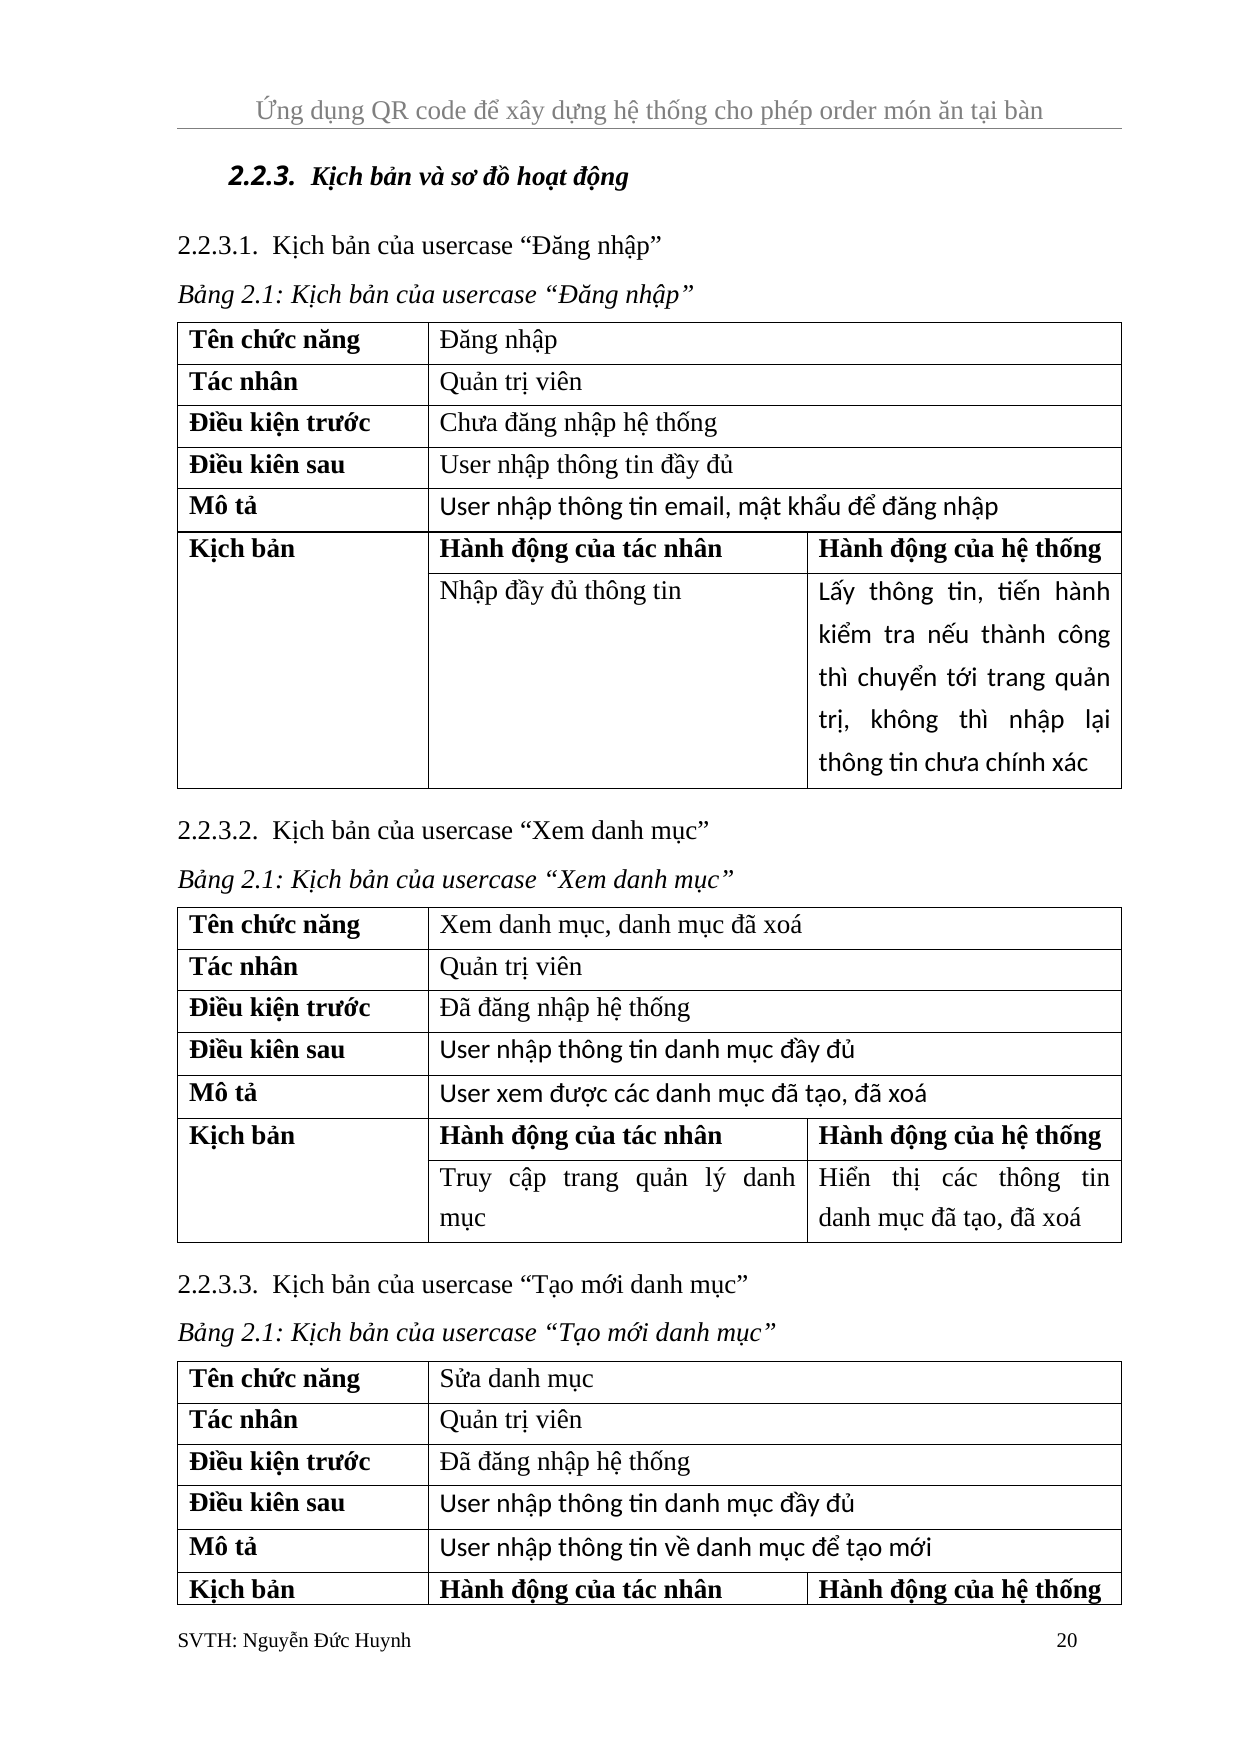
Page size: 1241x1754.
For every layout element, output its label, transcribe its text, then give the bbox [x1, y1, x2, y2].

subtitle Kịch bản của usercase “Xem danh mục” [177, 863, 1122, 894]
table_cell User xem được các danh mục đã tạo, đã xoá [429, 1076, 1121, 1118]
table_header Đăng nhập [429, 323, 1121, 364]
table_cell Mô tả [178, 1076, 428, 1118]
subtitle Kịch bản của usercase “Xem danh mục” [177, 814, 1122, 845]
table_cell User nhập thông tin danh mục đầy đủ [429, 1486, 1121, 1529]
table_cell Hiển thị các thông tin danh mục đã tạo, đã xoá [808, 1161, 1121, 1242]
table_cell Điều kiên sau [178, 448, 428, 488]
table_cell Nhập đầy đủ thông tin [429, 574, 807, 788]
table_cell Quản trị viên [429, 1404, 1121, 1444]
table_header Sửa danh mục [429, 1362, 1121, 1402]
table_cell Tác nhân [178, 365, 428, 405]
subtitle Kịch bản của usercase “Đăng nhập” [177, 229, 1122, 260]
table_cell User nhập thông tin về danh mục để tạo mới [429, 1530, 1121, 1572]
table_cell User nhập thông tin danh mục đầy đủ [429, 1033, 1121, 1075]
table_cell Đã đăng nhập hệ thống [429, 991, 1121, 1032]
table_cell User nhập thông tin email, mật khẩu để đăng nhập [429, 489, 1121, 531]
table_cell Hành động của hệ thống [808, 1119, 1121, 1160]
table_cell Quản trị viên [429, 950, 1121, 990]
table_cell Điều kiện trước [178, 991, 428, 1032]
table_header Xem danh mục, danh mục đã xoá [429, 908, 1121, 949]
subtitle Kịch bản của usercase “Tạo mới danh mục” [177, 1316, 1122, 1348]
table_cell Lấy thông tin, tiến hành kiểm tra nếu thành công thì chuyển tới trang quản trị, không thì nhập lại thông tin chưa chính xác [808, 574, 1121, 788]
table_cell Hành động của tác nhân [429, 533, 807, 573]
subtitle Kịch bản và sơ đồ hoạt động [177, 156, 1122, 193]
table_header Tên chức năng [178, 1362, 428, 1402]
table_cell User nhập thông tin đầy đủ [429, 448, 1121, 488]
table_cell Truy cập trang quản lý danh mục [429, 1161, 807, 1242]
table_cell Tác nhân [178, 950, 428, 990]
table_cell Mô tả [178, 1530, 428, 1572]
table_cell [429, 1573, 807, 1604]
table_header Tên chức năng [178, 323, 428, 364]
table_cell Quản trị viên [429, 365, 1121, 405]
table_cell Tác nhân [178, 1404, 428, 1444]
table_cell Điều kiên sau [178, 1486, 428, 1529]
subtitle Kịch bản của usercase “Đăng nhập” [177, 278, 1122, 309]
table_cell Kịch bản [178, 533, 428, 788]
table_cell Chưa đăng nhập hệ thống [429, 406, 1121, 447]
table_header Tên chức năng [178, 908, 428, 949]
table_cell Điều kiện trước [178, 1445, 428, 1485]
subtitle Kịch bản của usercase “Tạo mới danh mục” [177, 1268, 1122, 1299]
table_cell Hành động của tác nhân [429, 1119, 807, 1160]
table_cell Điều kiên sau [178, 1033, 428, 1075]
table_cell Kịch bản [178, 1573, 428, 1604]
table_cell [808, 1573, 1121, 1604]
table_cell Kịch bản [178, 1119, 428, 1242]
table_cell Điều kiện trước [178, 406, 428, 447]
table_cell Mô tả [178, 489, 428, 531]
table_cell Hành động của hệ thống [808, 533, 1121, 573]
table_cell Đã đăng nhập hệ thống [429, 1445, 1121, 1485]
